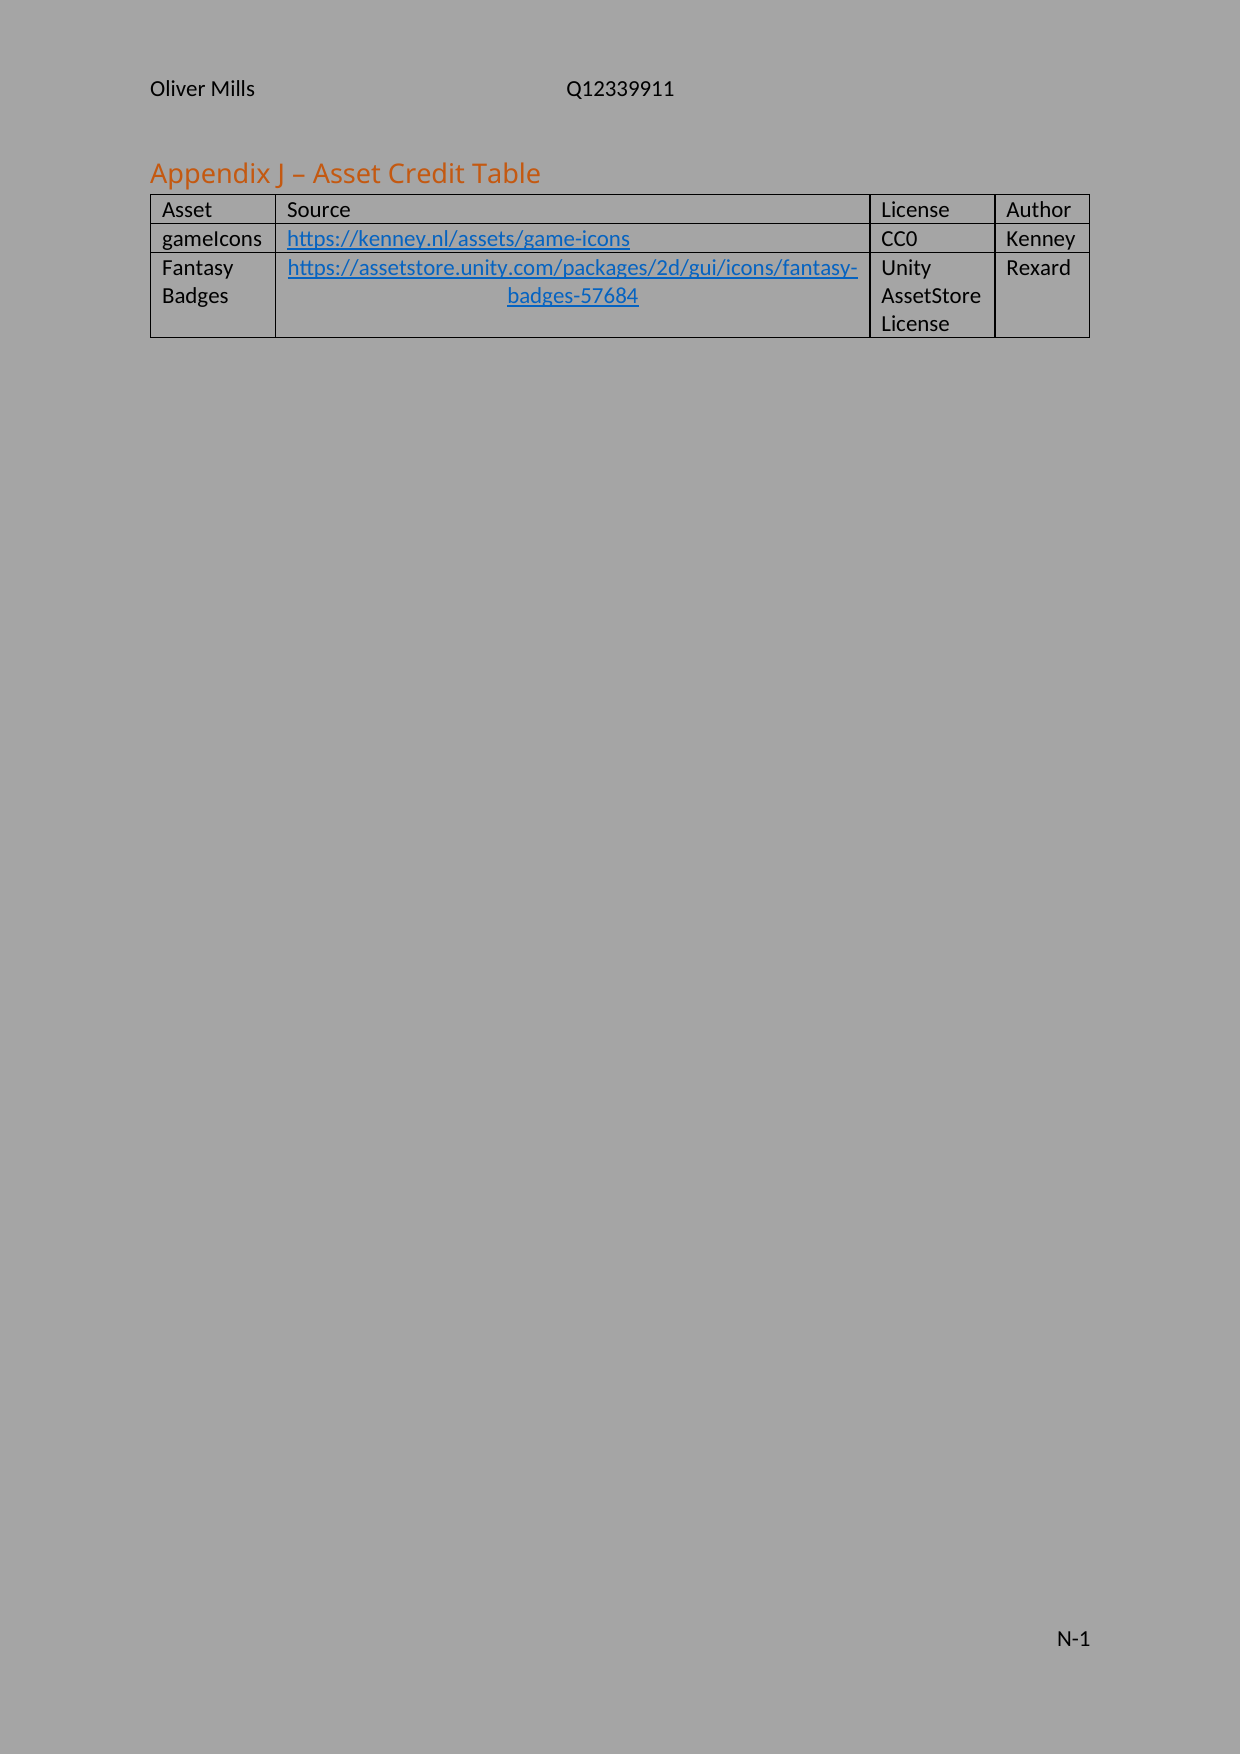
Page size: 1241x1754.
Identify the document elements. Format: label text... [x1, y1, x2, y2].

table_cell Kenney [996, 224, 1089, 252]
table_cell https://assetstore.unity.com/packages/2d/gui/icons/fantasy-badges-57684 [276, 253, 869, 337]
table_cell gameIcons [151, 224, 275, 252]
table_header Source [276, 195, 869, 223]
table_header Asset [151, 195, 275, 223]
subtitle Appendix J – Asset Credit Table [150, 154, 1090, 191]
table_header License [871, 195, 994, 223]
table_cell CC0 [871, 224, 994, 252]
table_header Author [996, 195, 1089, 223]
table_cell https://kenney.nl/assets/game-icons [276, 224, 869, 252]
table_cell Rexard [996, 253, 1089, 337]
table_cell Fantasy Badges [151, 253, 275, 337]
table_cell Unity AssetStore License [871, 253, 994, 337]
